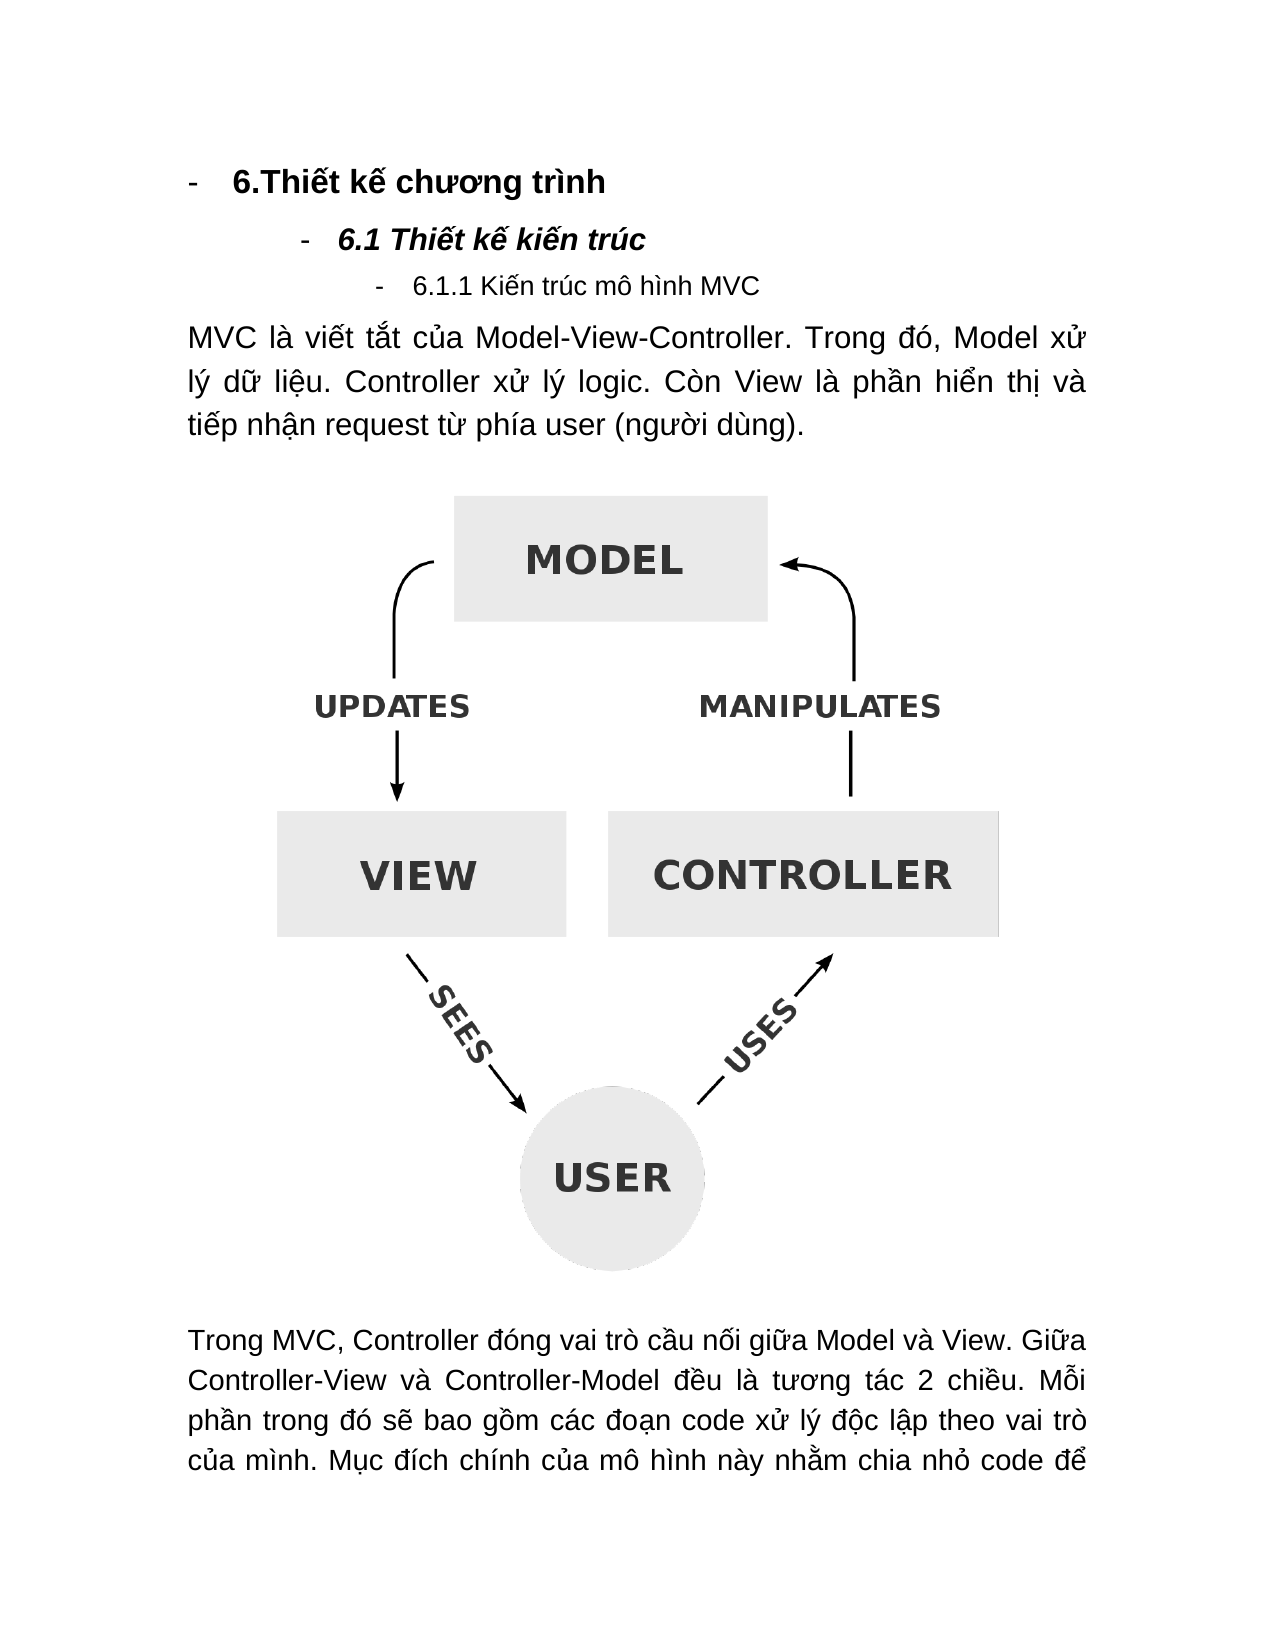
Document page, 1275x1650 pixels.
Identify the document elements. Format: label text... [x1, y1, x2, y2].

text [187, 1322, 1087, 1477]
picture [253, 461, 1022, 1305]
subtitle 6.Thiết kế chương trình [187, 162, 1087, 201]
subtitle 6.1 Thiết kế kiến trúc [300, 221, 1087, 257]
text MVC là viết tắt của Model-View-Controller. Trong đó, Model xử lý dữ liệu. Controller xử lý logic. Còn View là phần hiển thị và tiếp nhận request từ phía user (người dùng). [187, 319, 1087, 442]
subtitle 6.1.1 Kiến trúc mô hình MVC [375, 269, 1087, 301]
